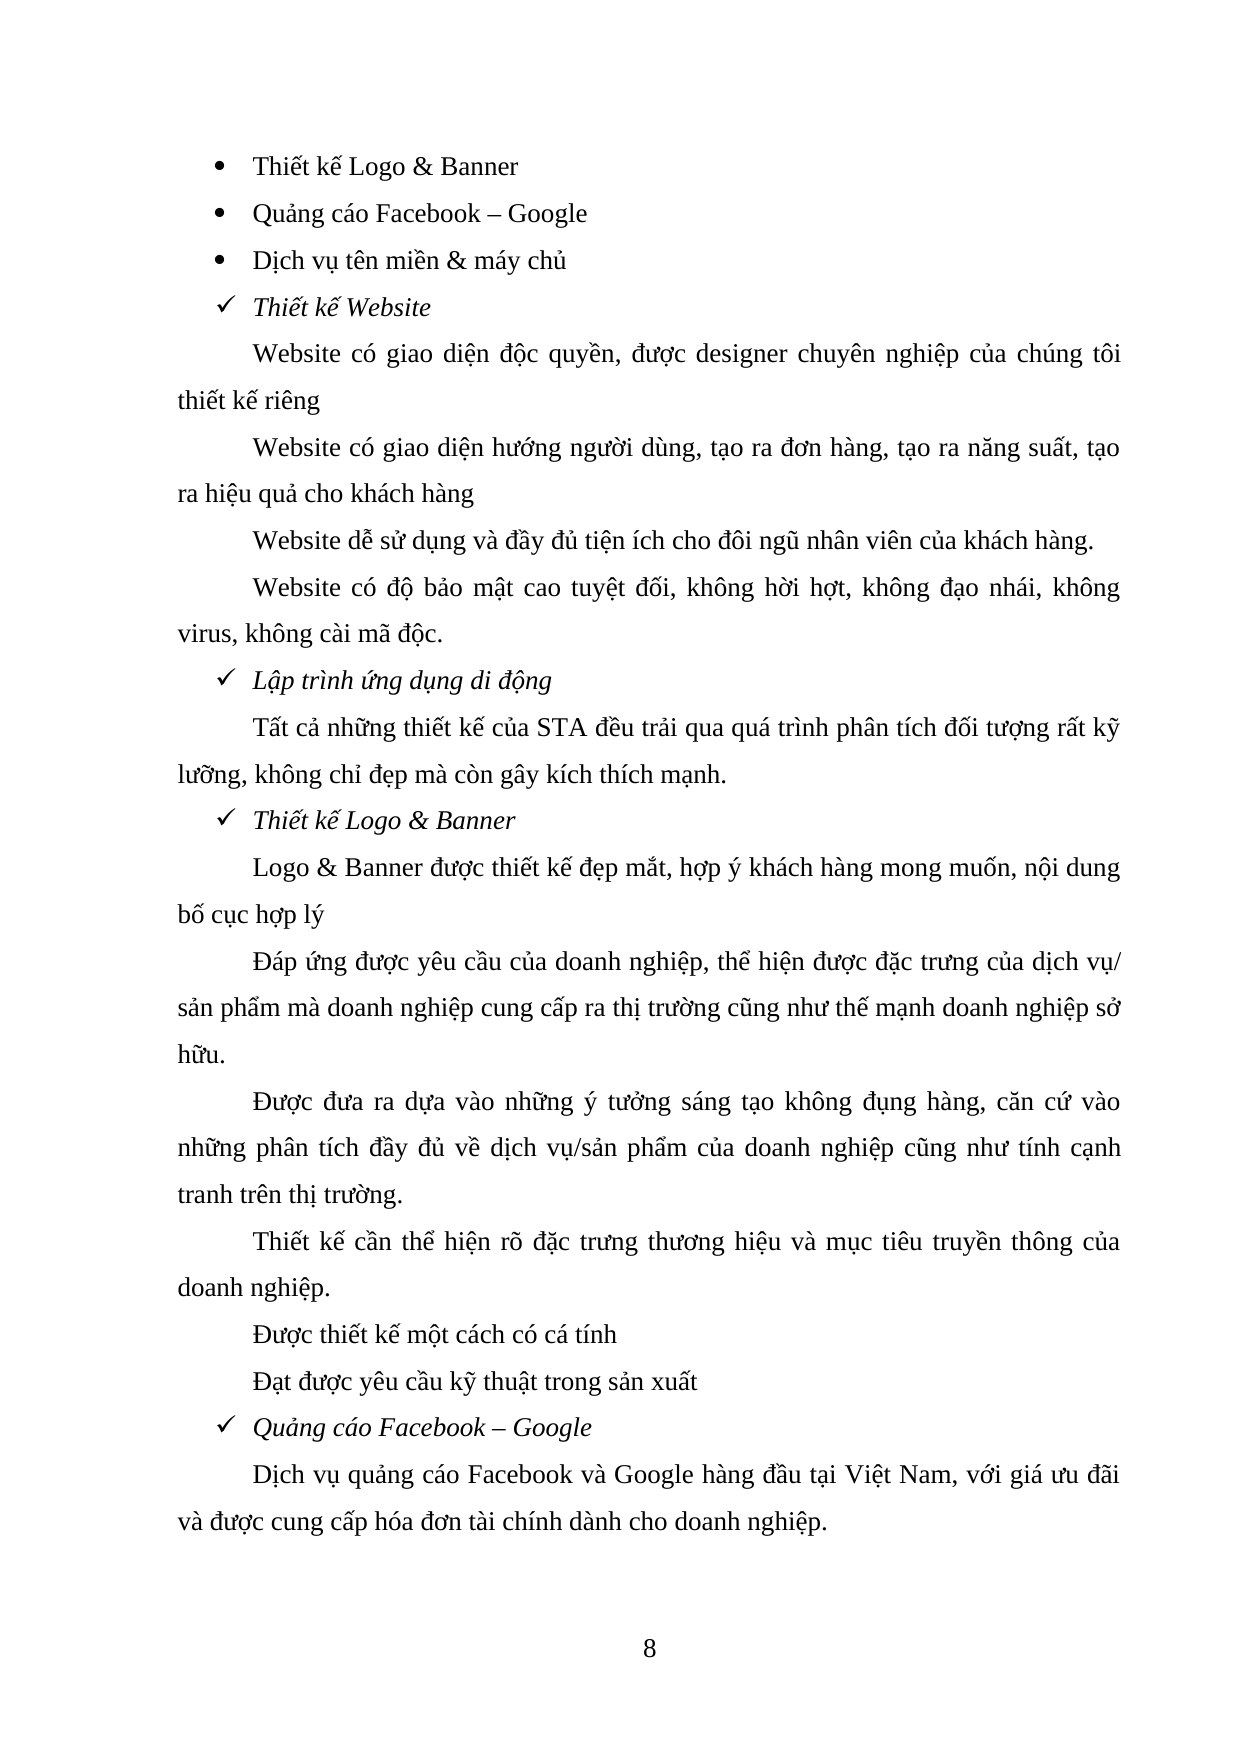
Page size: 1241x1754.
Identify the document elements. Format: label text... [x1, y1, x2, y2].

text Đáp ứng được yêu cầu của doanh nghiệp, thể hiện được đặc trưng của dịch vụ/ sản phẩm mà doanh nghiệp cung cấp ra thị trường cũng như thế mạnh doanh nghiệp sở hữu. [83, 944, 1122, 1069]
text Dịch vụ quảng cáo Facebook và Google hàng đầu tại Việt Nam, với giá ưu đãi và được cung cấp hóa đơn tài chính dành cho doanh nghiệp. [177, 1458, 1122, 1536]
list Thiết kế Website [215, 291, 1122, 322]
list Thiết kế Logo & Banner [215, 150, 1122, 181]
list Quảng cáo Facebook – Google [215, 1411, 1122, 1442]
list Dịch vụ tên miền & máy chủ [215, 244, 1122, 275]
text Thiết kế cần thể hiện rõ đặc trưng thương hiệu và mục tiêu truyền thông của doanh nghiệp. [83, 1224, 1122, 1302]
text Được thiết kế một cách có cá tính [83, 1318, 1122, 1349]
text Website có giao diện độc quyền, được designer chuyên nghiệp của chúng tôi thiết kế riêng [177, 337, 1122, 415]
list Quảng cáo Facebook – Google [215, 197, 1122, 228]
text Website dễ sử dụng và đầy đủ tiện ích cho đôi ngũ nhân viên của khách hàng. [177, 524, 1122, 555]
text Được đưa ra dựa vào những ý tưởng sáng tạo không đụng hàng, căn cứ vào những phân tích đầy đủ về dịch vụ/sản phẩm của doanh nghiệp cũng như tính cạnh tranh trên thị trường. [83, 1084, 1122, 1209]
text Tất cả những thiết kế của STA đều trải qua quá trình phân tích đối tượng rất kỹ lưỡng, không chỉ đẹp mà còn gây kích thích mạnh. [177, 711, 1122, 789]
list Thiết kế Logo & Banner [215, 804, 1122, 836]
text Đạt được yêu cầu kỹ thuật trong sản xuất [83, 1364, 1122, 1396]
text Logo & Banner được thiết kế đẹp mắt, hợp ý khách hàng mong muốn, nội dung bố cục hợp lý [177, 851, 1122, 929]
text Website có giao diện hướng người dùng, tạo ra đơn hàng, tạo ra năng suất, tạo ra hiệu quả cho khách hàng [177, 431, 1122, 509]
text Website có độ bảo mật cao tuyệt đối, không hời hợt, không đạo nhái, không virus, không cài mã độc. [177, 571, 1122, 649]
list Lập trình ứng dụng di động [215, 664, 1122, 695]
